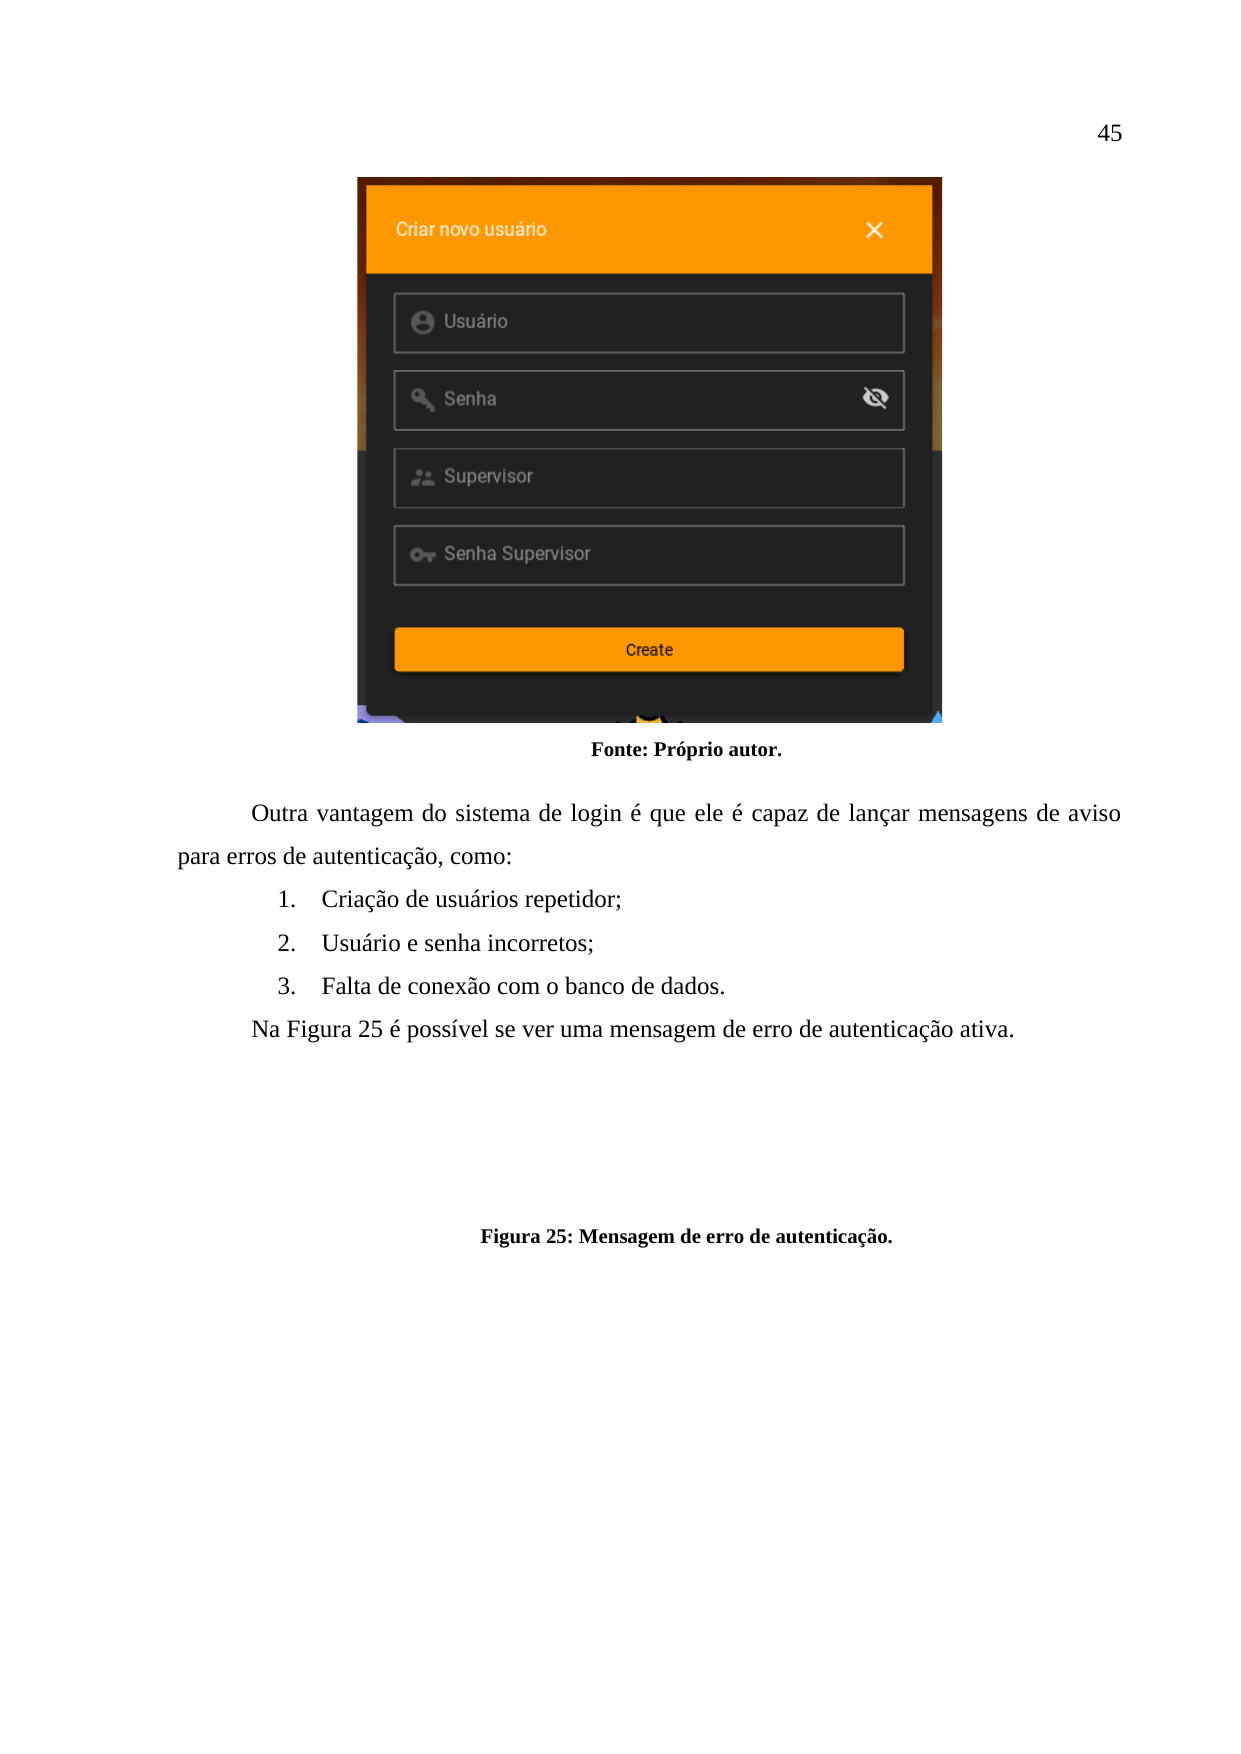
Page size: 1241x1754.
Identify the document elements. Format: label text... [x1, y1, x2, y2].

list Criação de usuários repetidor; [277, 884, 1122, 913]
text Outra vantagem do sistema de login é que ele é capaz de lançar mensagens de aviso para erros de autenticação, como: [177, 798, 1122, 870]
list Falta de conexão com o banco de dados. [277, 971, 1122, 999]
text Fonte: Próprio autor. [177, 737, 1122, 761]
list Usuário e senha incorretos; [277, 928, 1122, 956]
text Figura 25: Mensagem de erro de autenticação. [177, 1224, 1122, 1248]
picture [357, 177, 943, 723]
list Na Figura 25 é possível se ver uma mensagem de erro de autenticação ativa. [177, 1014, 1122, 1043]
